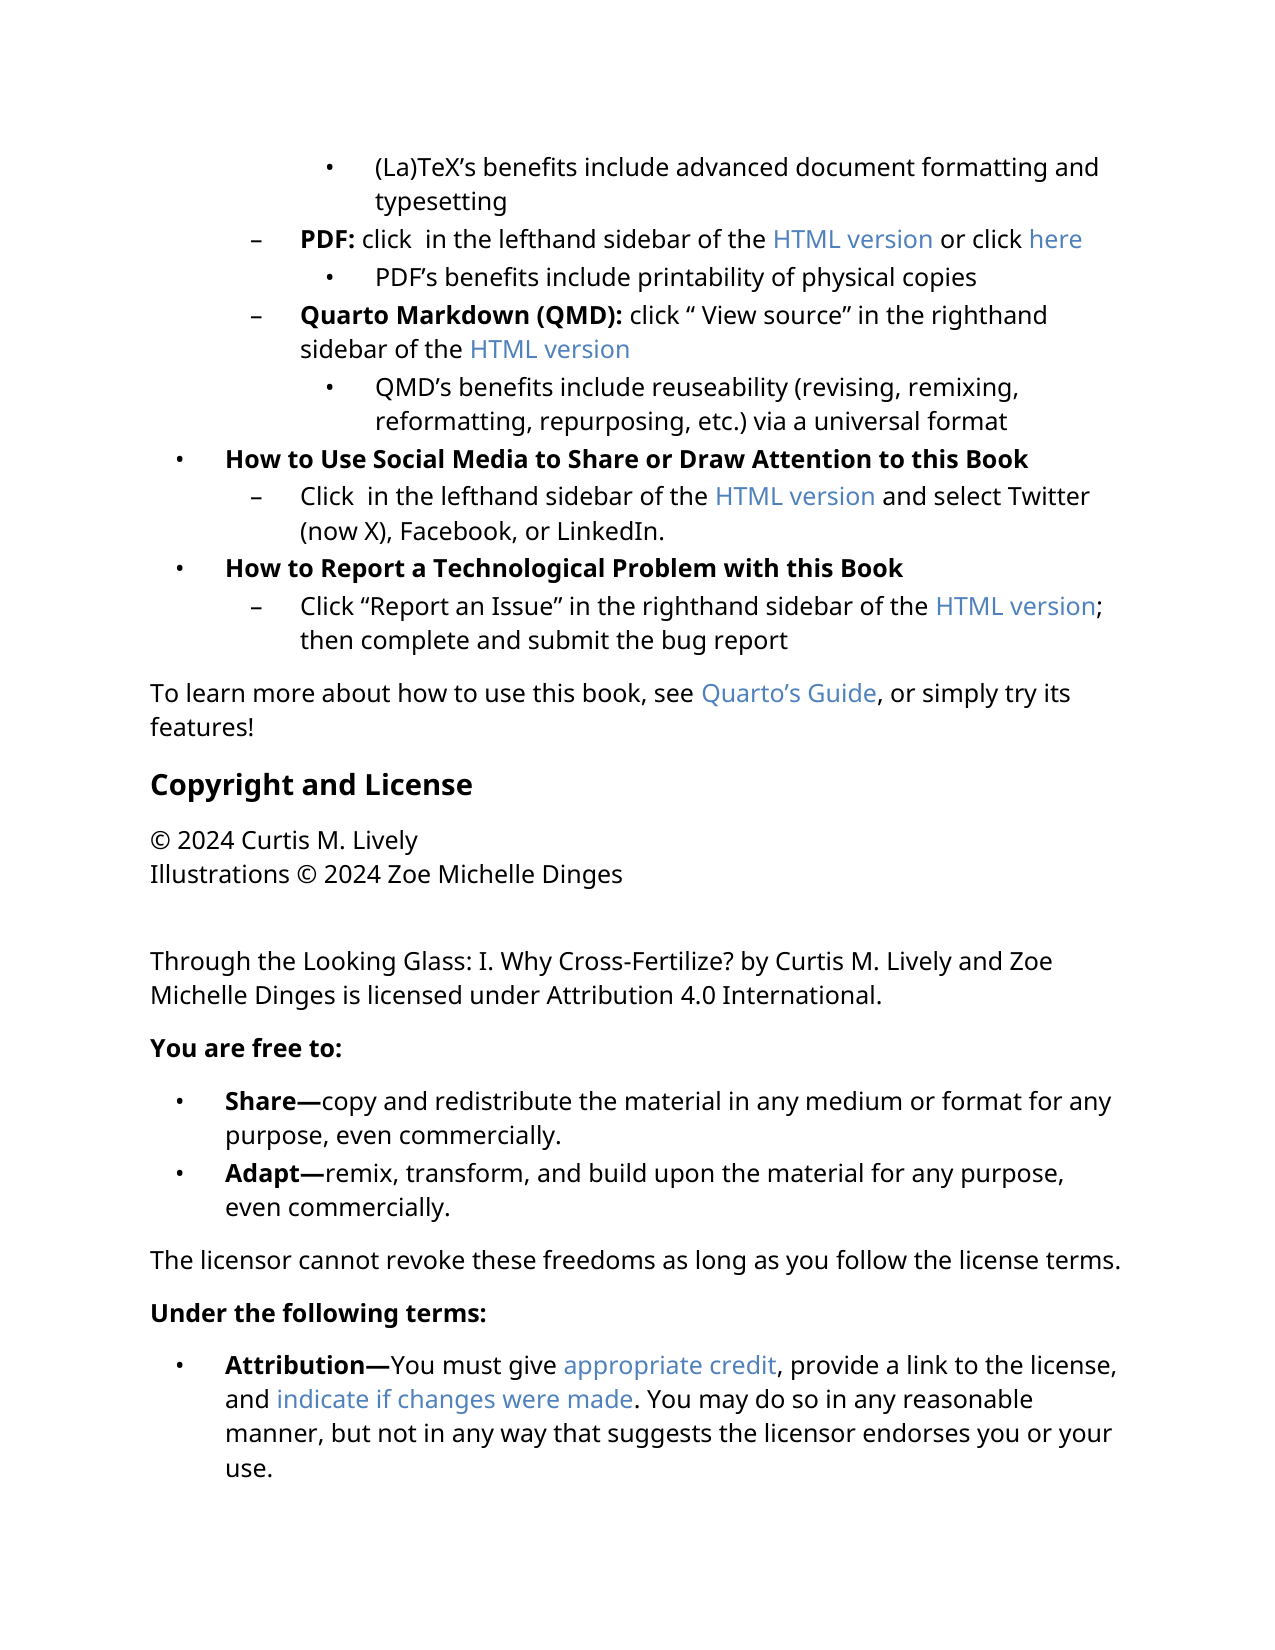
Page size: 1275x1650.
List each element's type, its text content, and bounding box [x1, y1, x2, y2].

list Share—copy and redistribute the material in any medium or format for any purpose, even commercially. [175, 1084, 1125, 1152]
subtitle Copyright and License [150, 764, 1125, 804]
text To learn more about how to use this book, see Quarto’s Guide, or simply try its features! [150, 676, 1125, 744]
list Attribution—You must give appropriate credit, provide a link to the license, and indicate if changes were made. You may do so in any reasonable manner, but not in any way that suggests the licensor endorses you or your use. [175, 1348, 1125, 1484]
text Under the following terms: [150, 1295, 1125, 1329]
text © 2024 Curtis M. Lively Illustrations © 2024 Zoe Michelle Dinges [150, 823, 1125, 925]
list How to Use Social Media to Share or Draw Attention to this Book [175, 441, 1125, 475]
list PDF’s benefits include printability of physical copies [325, 260, 1125, 294]
list Quarto Markdown (QMD): click “ View source” in the righthand sidebar of the HTML version [250, 297, 1125, 366]
text Through the Looking Glass: I. Why Cross-Fertilize? by Curtis M. Lively and Zoe Michelle Dinges is licensed under Attribution 4.0 International. [150, 944, 1125, 1012]
list (La)TeX’s benefits include advanced document formatting and typesetting [325, 150, 1125, 218]
list Adapt—remix, transform, and build upon the material for any purpose, even commercially. [175, 1156, 1125, 1224]
list PDF: click in the lefthand sidebar of the HTML version or click here [250, 222, 1125, 256]
text The licensor cannot revoke these freedoms as long as you follow the license terms. [150, 1242, 1125, 1276]
list How to Report a Technological Problem with this Book [175, 551, 1125, 585]
text You are free to: [150, 1031, 1125, 1065]
list QMD’s benefits include reuseability (revising, remixing, reformatting, repurposing, etc.) via a universal format [325, 369, 1125, 437]
list Click in the lefthand sidebar of the HTML version and select Twitter (now X), Facebook, or LinkedIn. [250, 479, 1125, 547]
list Click “Report an Issue” in the righthand sidebar of the HTML version; then complete and submit the bug report [250, 589, 1125, 657]
